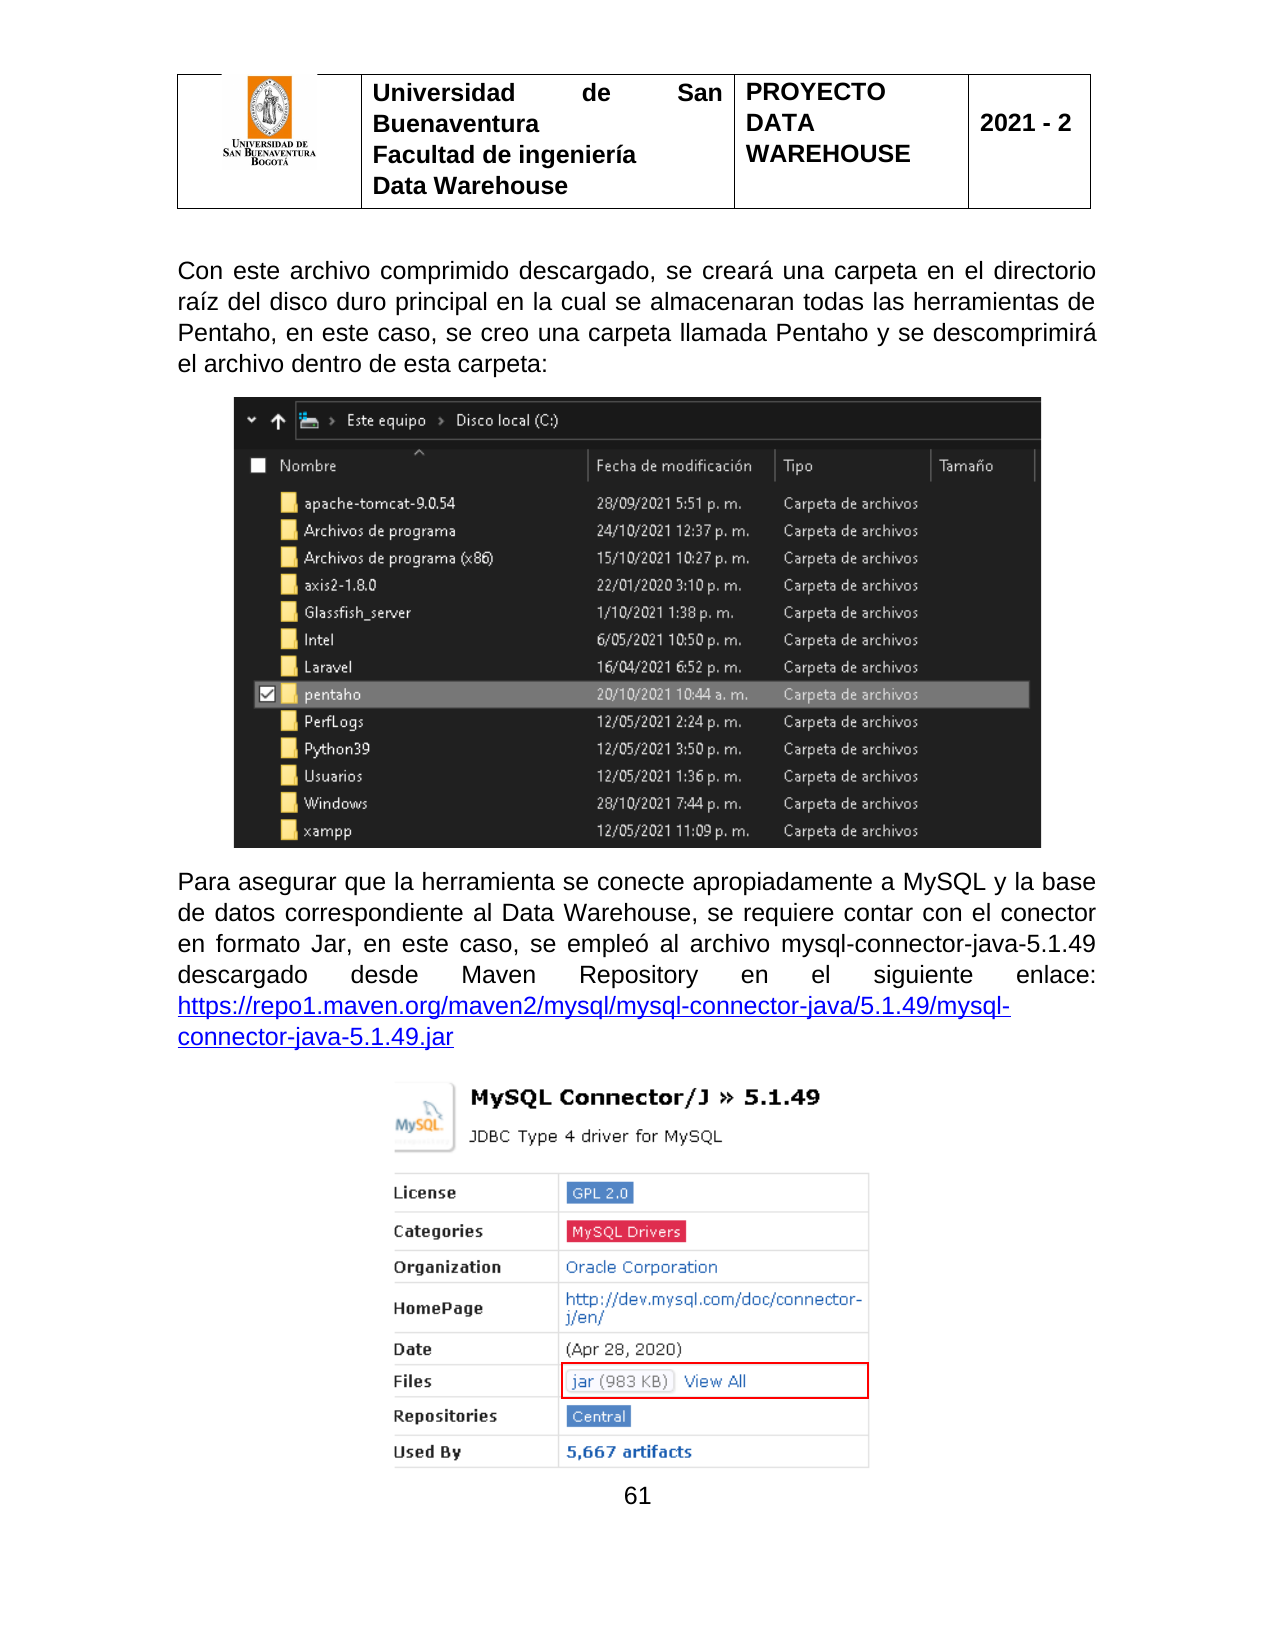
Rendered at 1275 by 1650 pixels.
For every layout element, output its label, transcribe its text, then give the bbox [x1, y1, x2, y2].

text Para asegurar que la herramienta se conecte apropiadamente a MySQL y la base de datos correspondiente al Data Warehouse, se requiere contar con el conector en formato Jar, en este caso, se empleó al archivo mysql-connector-java-5.1.49 descargado desde Maven Repository en el siguiente enlace: https://repo1.maven.org/maven2/mysql/mysql-connector-java/5.1.49/mysql-connector-java-5.1.49.jar [177, 867, 1098, 1051]
text Con este archivo comprimido descargado, se creará una carpeta en el directorio raíz del disco duro principal en la cual se almacenaran todas las herramientas de Pentaho, en este caso, se creo una carpeta llamada Pentaho y se descomprimirá el archivo dentro de esta carpeta: [177, 256, 1098, 378]
picture [221, 74, 318, 170]
picture [233, 397, 1042, 848]
picture [394, 1070, 881, 1472]
